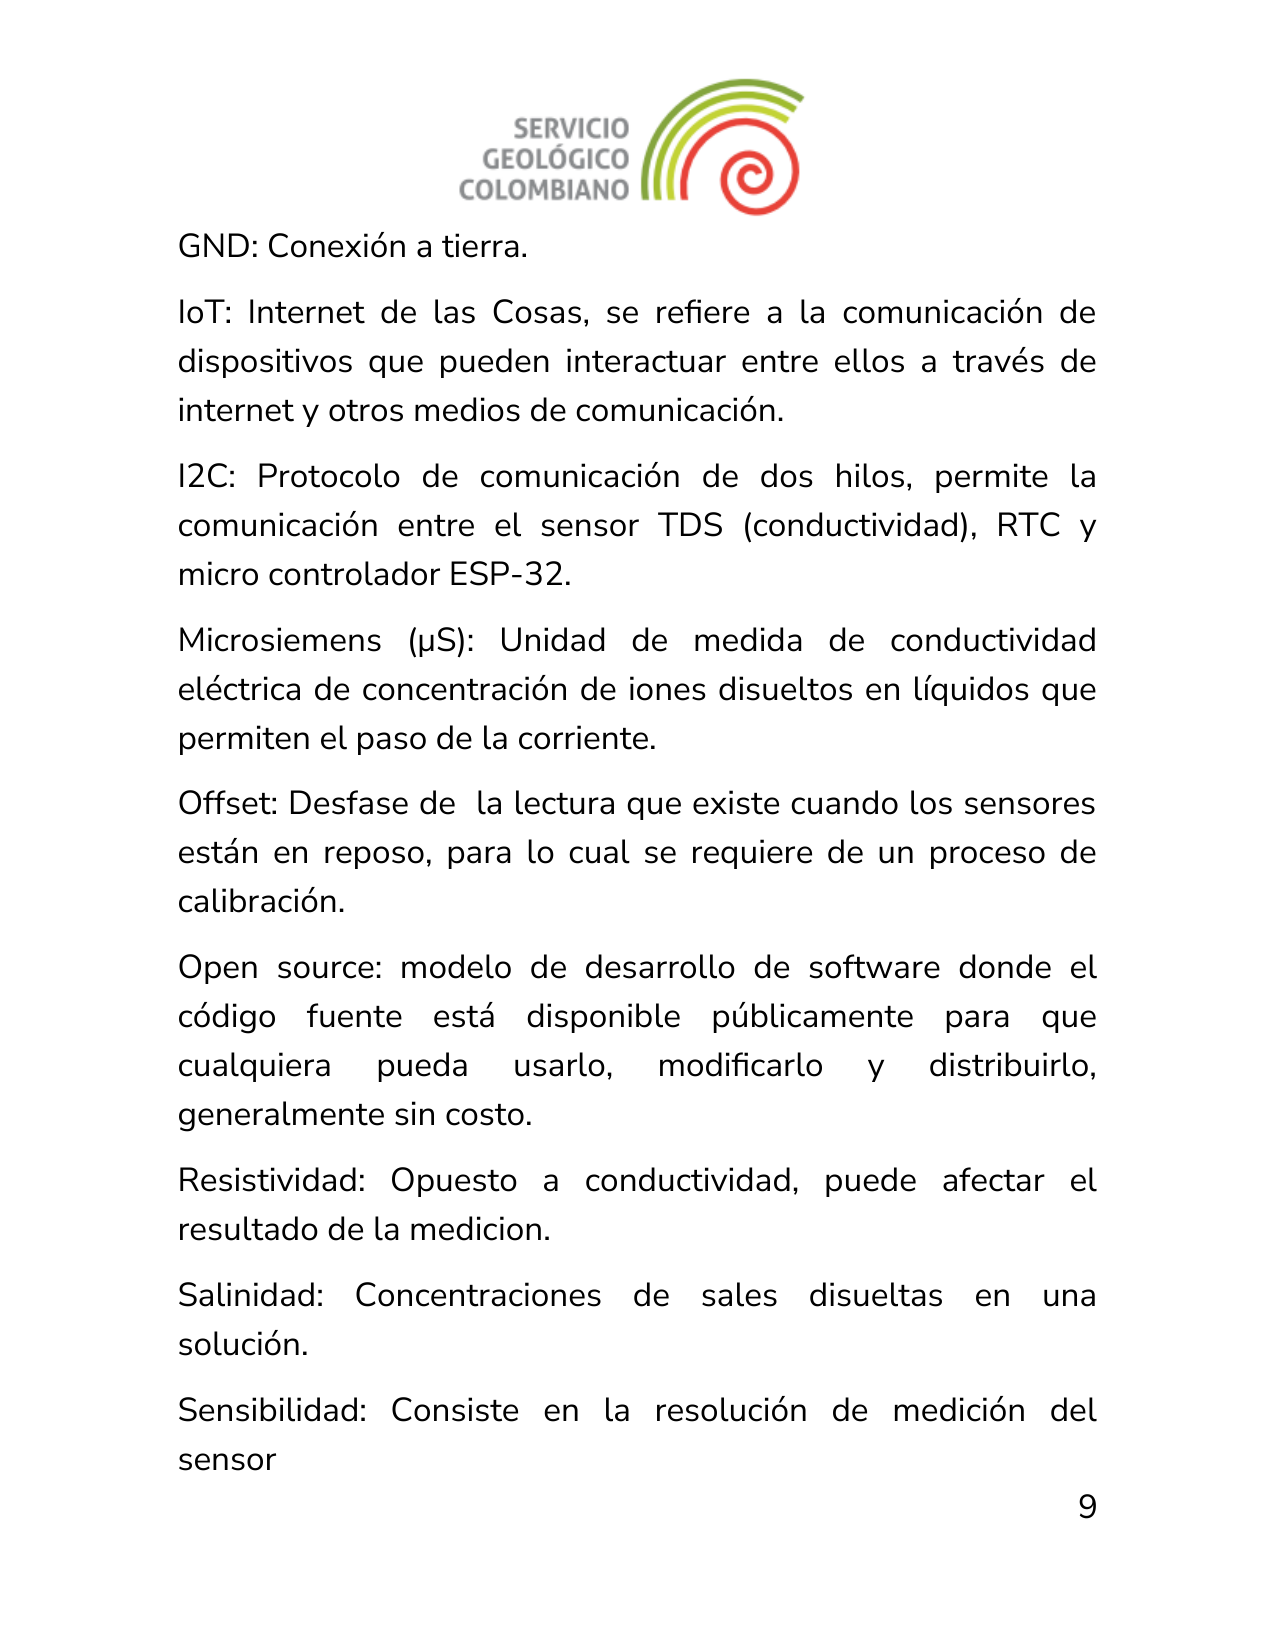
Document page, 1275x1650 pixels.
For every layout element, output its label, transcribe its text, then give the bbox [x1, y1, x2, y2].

text Salinidad: Concentraciones de sales disueltas en una solución. [177, 1273, 1098, 1367]
picture [452, 73, 823, 224]
text Microsiemens (μS): Unidad de medida de conductividad eléctrica de concentración de iones disueltos en líquidos que permiten el paso de la corriente. [177, 617, 1098, 761]
text Resistividad: Opuesto a conductividad, puede afectar el resultado de la medicion. [177, 1158, 1098, 1252]
text Sensibilidad: Consiste en la resolución de medición del sensor [177, 1387, 1098, 1482]
text GND: Conexión a tierra. [177, 224, 1098, 269]
text I2C: Protocolo de comunicación de dos hilos, permite la comunicación entre el sensor TDS (conductividad), RTC y micro controlador ESP-32. [177, 453, 1098, 597]
text Open source: modelo de desarrollo de software donde el código fuente está disponible públicamente para que cualquiera pueda usarlo, modificarlo y distribuirlo, generalmente sin costo. [177, 945, 1098, 1138]
text Offset: Desfase de la lectura que existe cuando los sensores están en reposo, para lo cual se requiere de un proceso de calibración. [177, 781, 1098, 925]
text IoT: Internet de las Cosas, se refiere a la comunicación de dispositivos que pueden interactuar entre ellos a través de internet y otros medios de comunicación. [177, 289, 1098, 433]
